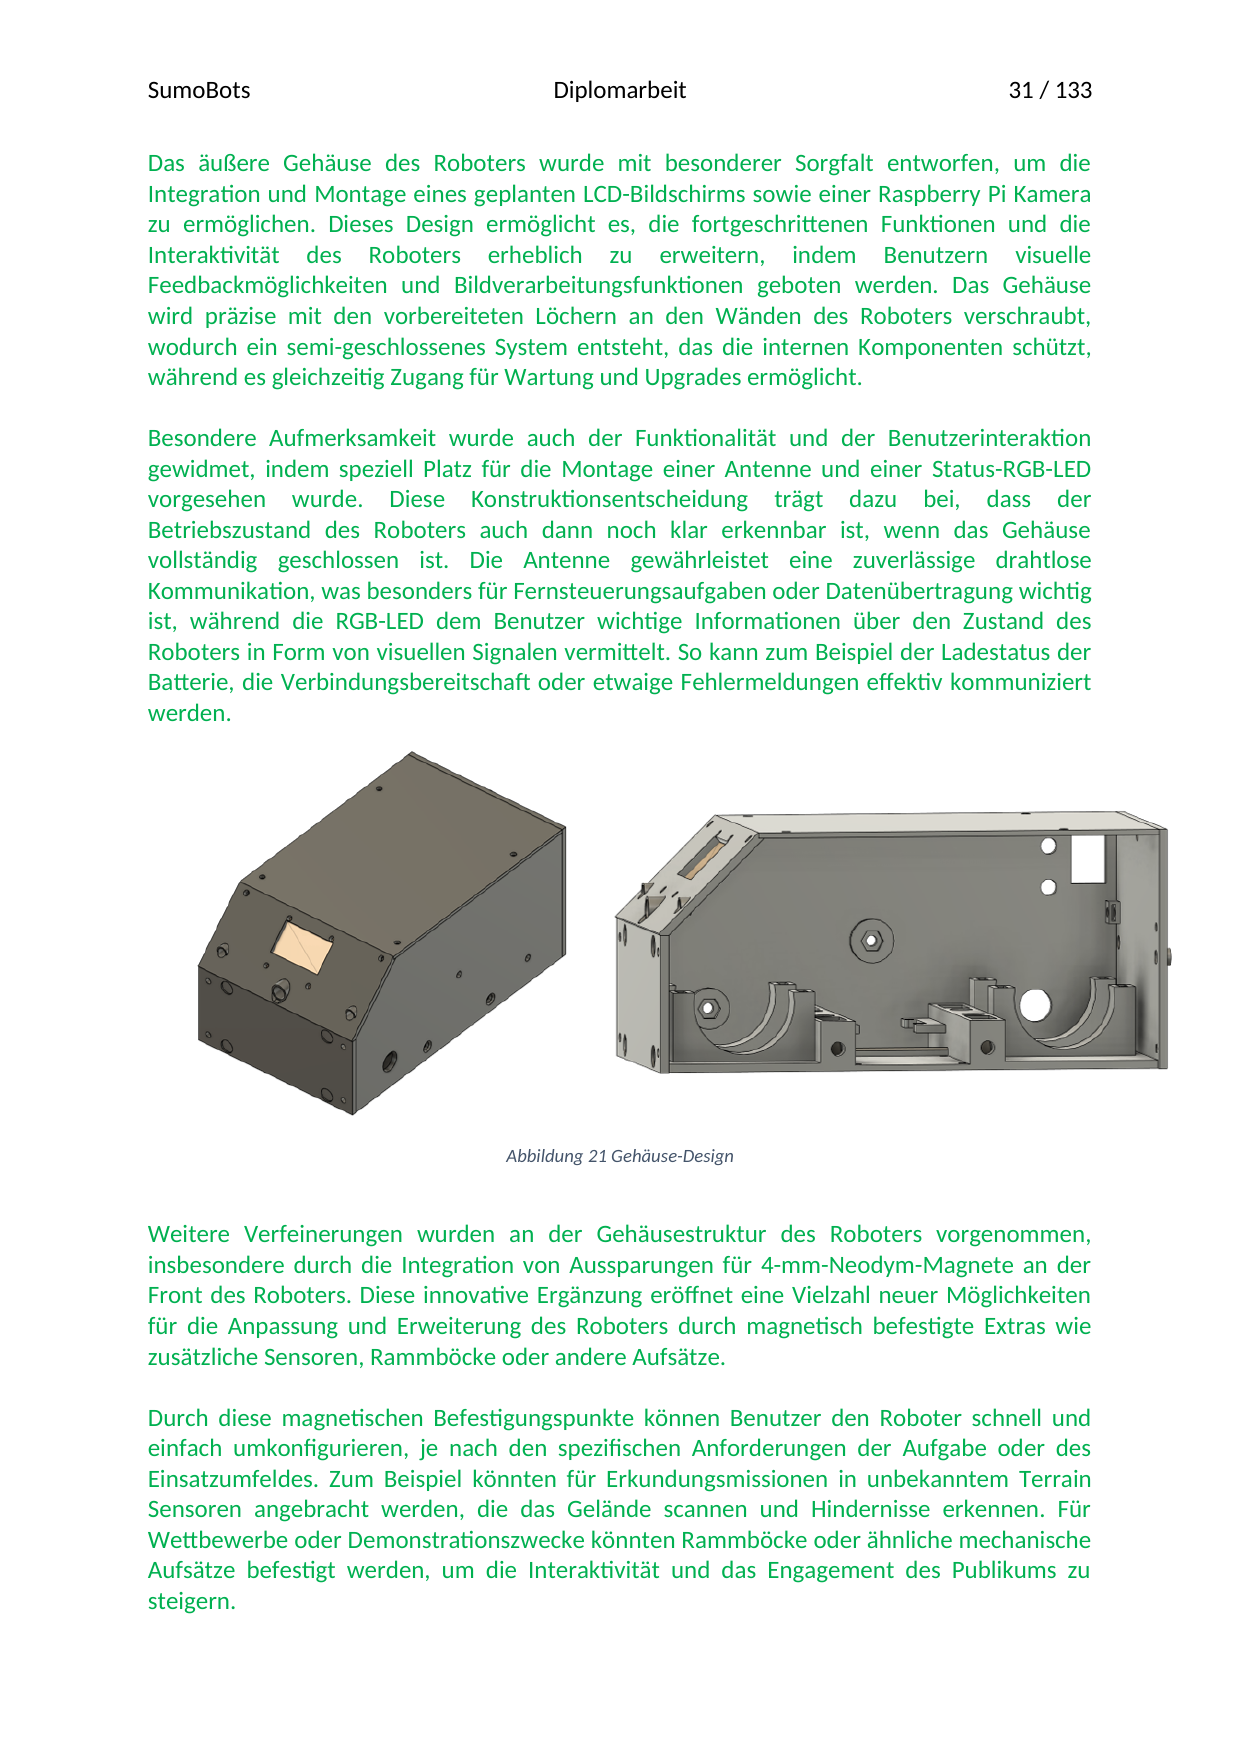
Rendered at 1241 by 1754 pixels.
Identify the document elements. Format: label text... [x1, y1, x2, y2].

picture [147, 727, 1196, 1145]
text Durch diese magnetischen Befestigungspunkte können Benutzer den Roboter schnell und einfach umkonfigurieren, je nach den spezifischen Anforderungen der Aufgabe oder des Einsatzumfeldes. Zum Beispiel könnten für Erkundungsmissionen in unbekanntem Terrain Sensoren angebracht werden, die das Gelände scannen und Hindernisse erkennen. Für Wettbewerbe oder Demonstrationszwecke könnten Rammböcke oder ähnliche mechanische Aufsätze befestigt werden, um die Interaktivität und das Engagement des Publikums zu steigern. [148, 1402, 1093, 1615]
text Weitere Verfeinerungen wurden an der Gehäusestruktur des Roboters vorgenommen, insbesondere durch die Integration von Aussparungen für 4-mm-Neodym-Magnete an der Front des Roboters. Diese innovative Ergänzung eröffnet eine Vielzahl neuer Möglichkeiten für die Anpassung und Erweiterung des Roboters durch magnetisch befestigte Extras wie zusätzliche Sensoren, Rammböcke oder andere Aufsätze. [148, 1219, 1093, 1371]
text Besondere Aufmerksamkeit wurde auch der Funktionalität und der Benutzerinteraktion gewidmet, indem speziell Platz für die Montage einer Antenne und einer Status-RGB-LED vorgesehen wurde. Diese Konstruktionsentscheidung trägt dazu bei, dass der Betriebszustand des Roboters auch dann noch klar erkennbar ist, wenn das Gehäuse vollständig geschlossen ist. Die Antenne gewährleistet eine zuverlässige drahtlose Kommunikation, was besonders für Fernsteuerungsaufgaben oder Datenübertragung wichtig ist, während die RGB-LED dem Benutzer wichtige Informationen über den Zustand des Roboters in Form von visuellen Signalen vermittelt. So kann zum Beispiel der Ladestatus der Batterie, die Verbindungsbereitschaft oder etwaige Fehlermeldungen effektiv kommuniziert werden. [148, 422, 1093, 727]
text Das äußere Gehäuse des Roboters wurde mit besonderer Sorgfalt entworfen, um die Integration und Montage eines geplanten LCD-Bildschirms sowie einer Raspberry Pi Kamera zu ermöglichen. Dieses Design ermöglicht es, die fortgeschrittenen Funktionen und die Interaktivität des Roboters erheblich zu erweitern, indem Benutzern visuelle Feedbackmöglichkeiten und Bildverarbeitungsfunktionen geboten werden. Das Gehäuse wird präzise mit den vorbereiteten Löchern an den Wänden des Roboters verschraubt, wodurch ein semi-geschlossenes System entsteht, das die internen Komponenten schützt, während es gleichzeitig Zugang für Wartung und Upgrades ermöglicht. [148, 148, 1093, 392]
text Abbildung 21 Gehäuse-Design [148, 1145, 1093, 1167]
